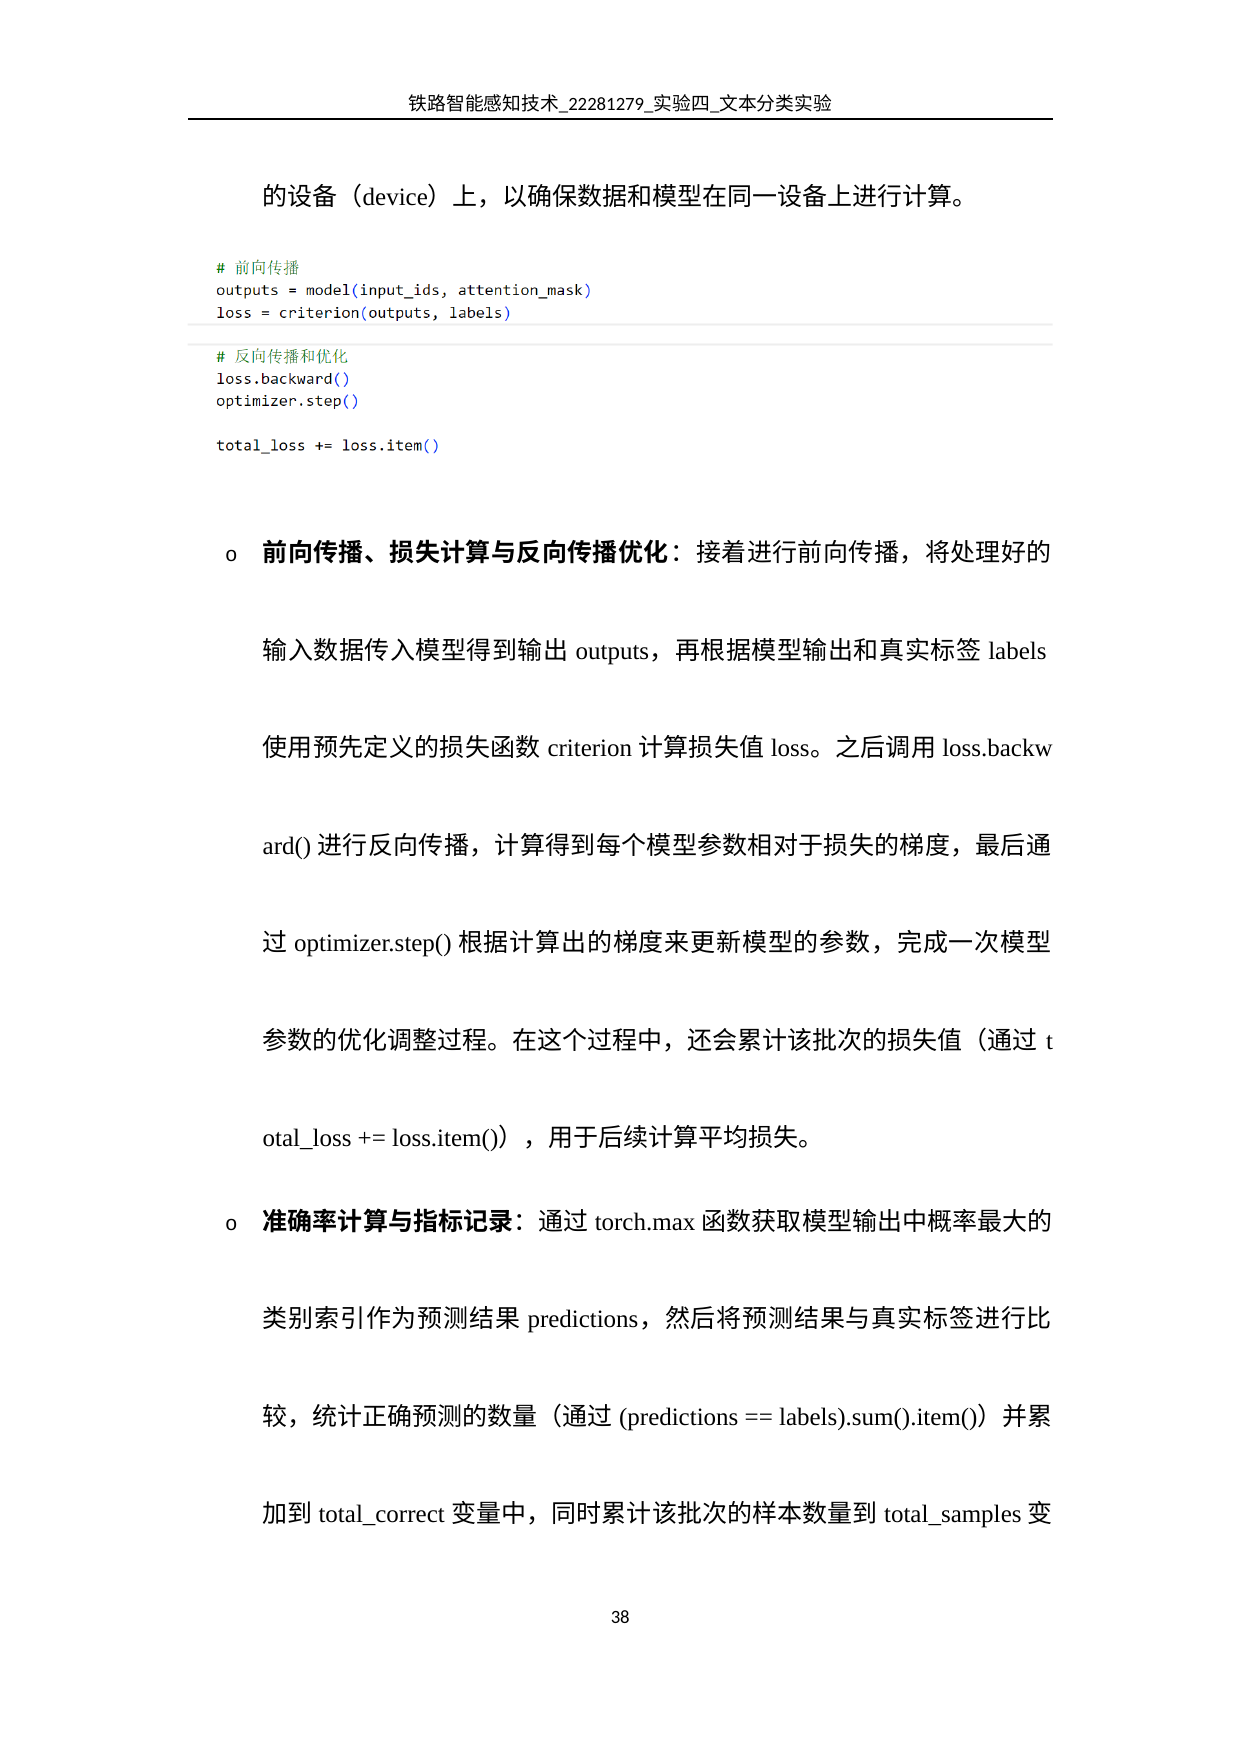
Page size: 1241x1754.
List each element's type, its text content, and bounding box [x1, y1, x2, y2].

picture [187, 245, 1053, 476]
list 前向传播、损失计算与反向传播优化：接着进行前向传播，将处理好的输入数据传入模型得到输出 outputs，再根据模型输出和真实标签 labels 使用预先定义的损失函数 criterion 计算损失值 loss。之后调用 loss.backward() 进行反向传播，计算得到每个模型参数相对于损失的梯度，最后通过 optimizer.step() 根据计算出的梯度来更新模型的参数，完成一次模型参数的优化调整过程。在这个过程中，还会累计该批次的损失值（通过 total_loss += loss.item()），用于后续计算平均损失。 [225, 518, 1053, 1168]
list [225, 1187, 1053, 1544]
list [225, 162, 1053, 227]
